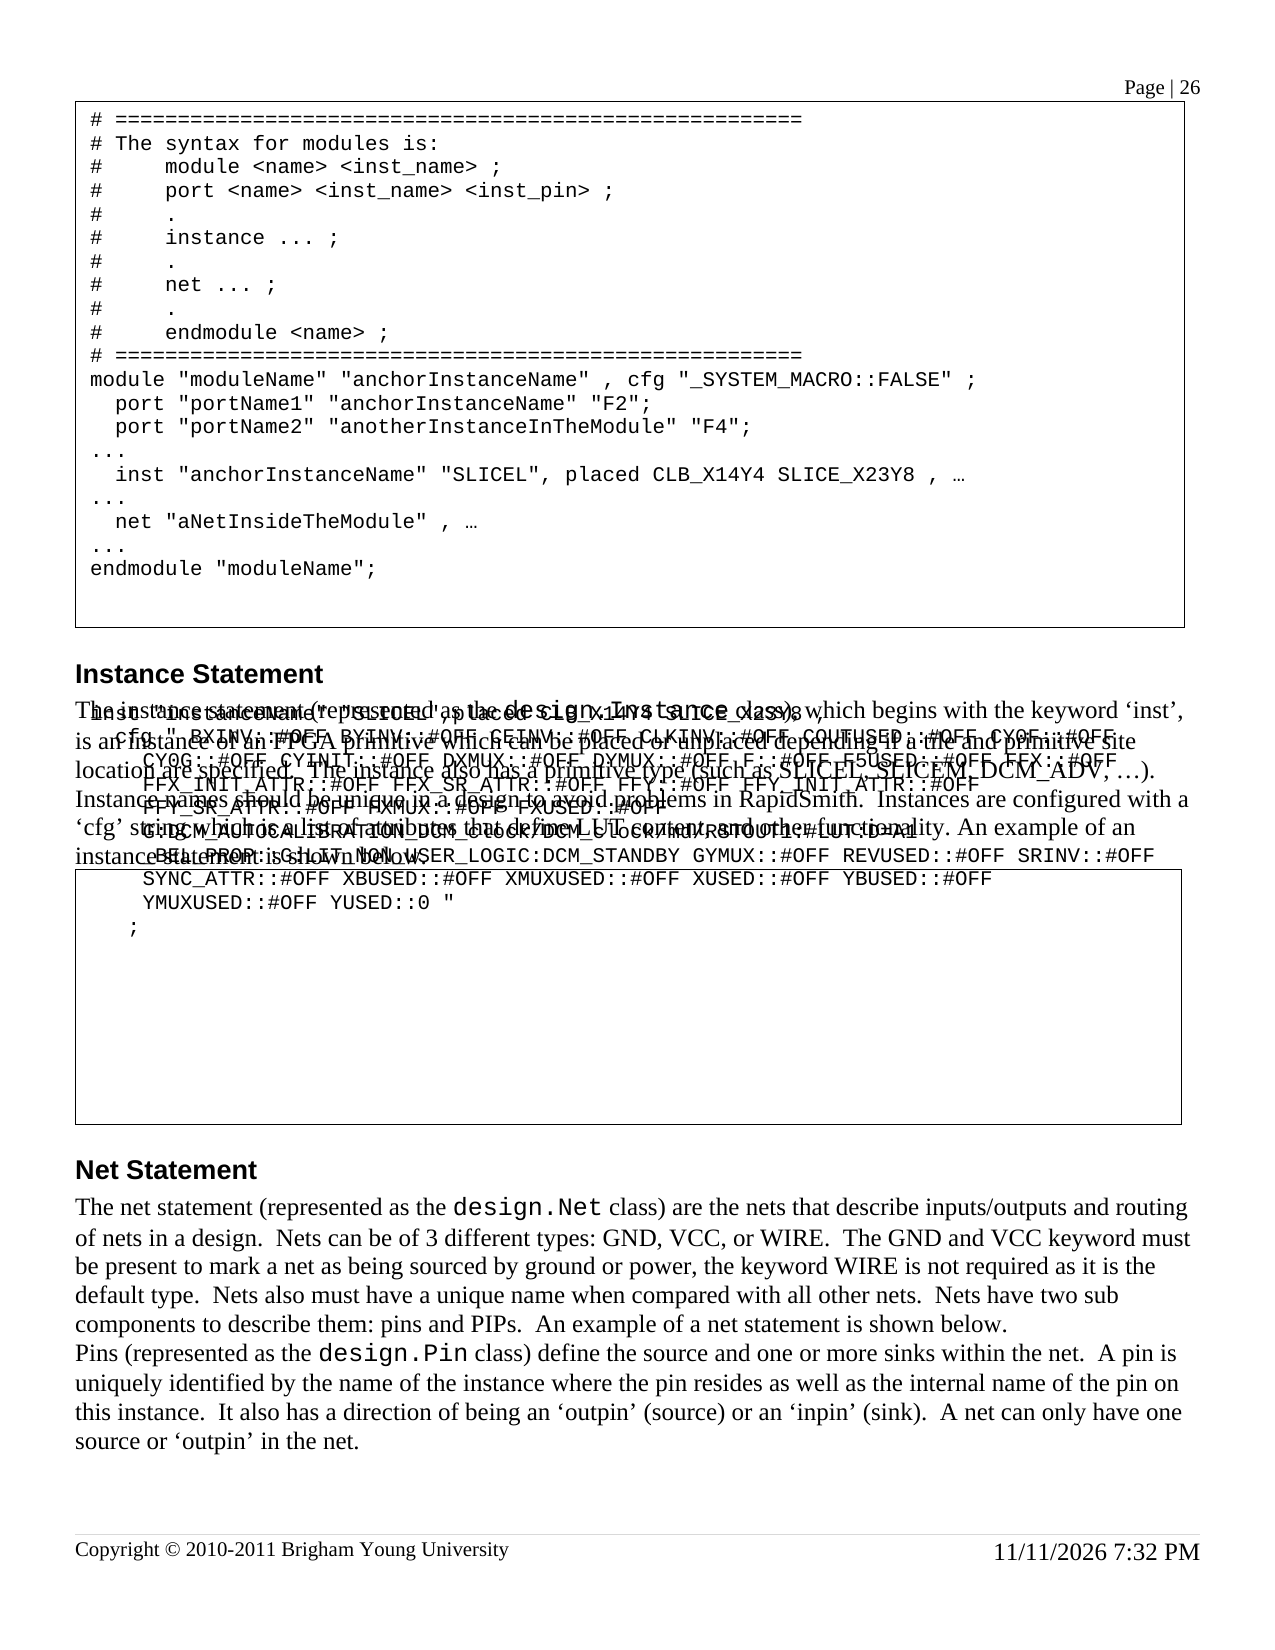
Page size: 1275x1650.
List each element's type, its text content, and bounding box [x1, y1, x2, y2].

text Pins (represented as the design.Pin class) define the source and one or more sinks within the net. A pin is uniquely identified by the name of the instance where the pin resides as well as the internal name of the pin on this instance. It also has a direction of being an ‘outpin’ (source) or an ‘inpin’ (sink). A net can only have one source or ‘outpin’ in the net. [75, 1338, 1200, 1455]
subtitle Instance Statement [75, 658, 1200, 689]
text The net statement (represented as the design.Net class) are the nets that describe inputs/outputs and routing of nets in a design. Nets can be of 3 different types: GND, VCC, or WIRE. The GND and VCC keyword must be present to mark a net as being sourced by ground or power, the keyword WIRE is not required as it is the default type. Nets also must have a unique name when compared with all other nets. Nets have two sub components to describe them: pins and PIPs. An example of a net statement is shown below. [75, 1192, 1200, 1338]
text The instance statement (represented as the design.Instance class), which begins with the keyword ‘inst’, is an instance of an FPGA primitive which can be placed or unplaced depending if a tile and primitive site location are specified. The instance also has a primitive type (such as SLICEL, SLICEM, DCM_ADV, …). Instance names should be unique in a design to avoid problems in RapidSmith. Instances are configured with a ‘cfg’ string which is a list of attributes that define LUT content, and other functionality. An example of an instance statement is shown below. [75, 695, 1200, 1129]
subtitle Net Statement [75, 1154, 1200, 1186]
